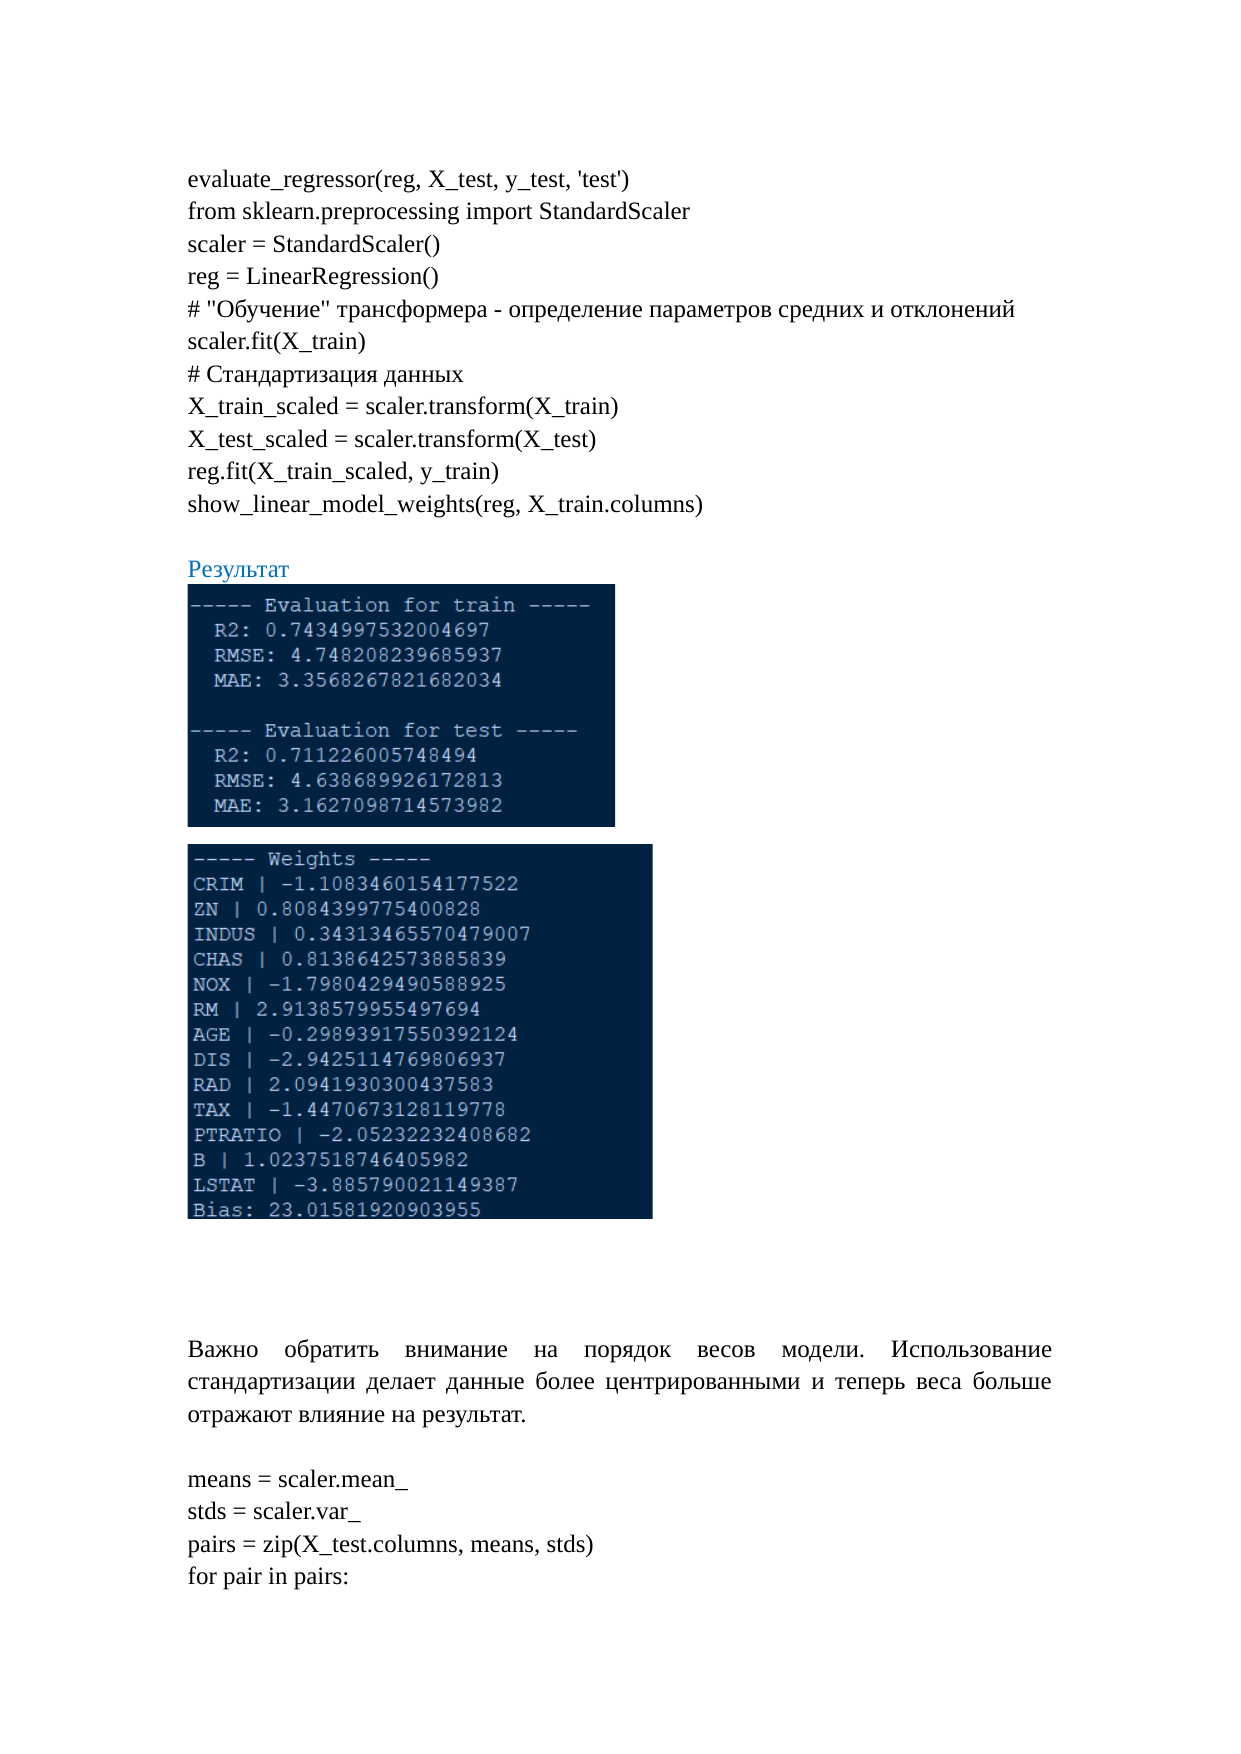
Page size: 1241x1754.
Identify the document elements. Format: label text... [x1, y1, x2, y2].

text # "Обучение" трансформера - определение параметров средних и отклонений [187, 292, 1053, 324]
text show_linear_model_weights(reg, X_train.columns) [187, 487, 1053, 519]
text reg = LinearRegression() [187, 259, 1053, 292]
text evaluate_regressor(reg, X_test, y_test, 'test') [187, 162, 1053, 194]
text stds = scaler.var_ [187, 1494, 1053, 1527]
text pairs = zip(X_test.columns, means, stds) [187, 1527, 1053, 1559]
text X_train_scaled = scaler.transform(X_train) [187, 389, 1053, 422]
text for pair in pairs: [187, 1559, 1053, 1592]
picture [187, 844, 653, 1219]
text X_test_scaled = scaler.transform(X_test) [187, 422, 1053, 454]
text means = scaler.mean_ [187, 1462, 1053, 1494]
text # Стандартизация данных [187, 357, 1053, 389]
text scaler.fit(X_train) [187, 324, 1053, 357]
picture [187, 584, 615, 827]
text from sklearn.preprocessing import StandardScaler [187, 194, 1053, 227]
text scaler = StandardScaler() [187, 227, 1053, 259]
text Важно обратить внимание на порядок весов модели. Использование стандартизации делает данные более центрированными и теперь веса больше отражают влияние на результат. [187, 1267, 1053, 1429]
text Результат [187, 552, 1053, 584]
text reg.fit(X_train_scaled, y_train) [187, 454, 1053, 487]
